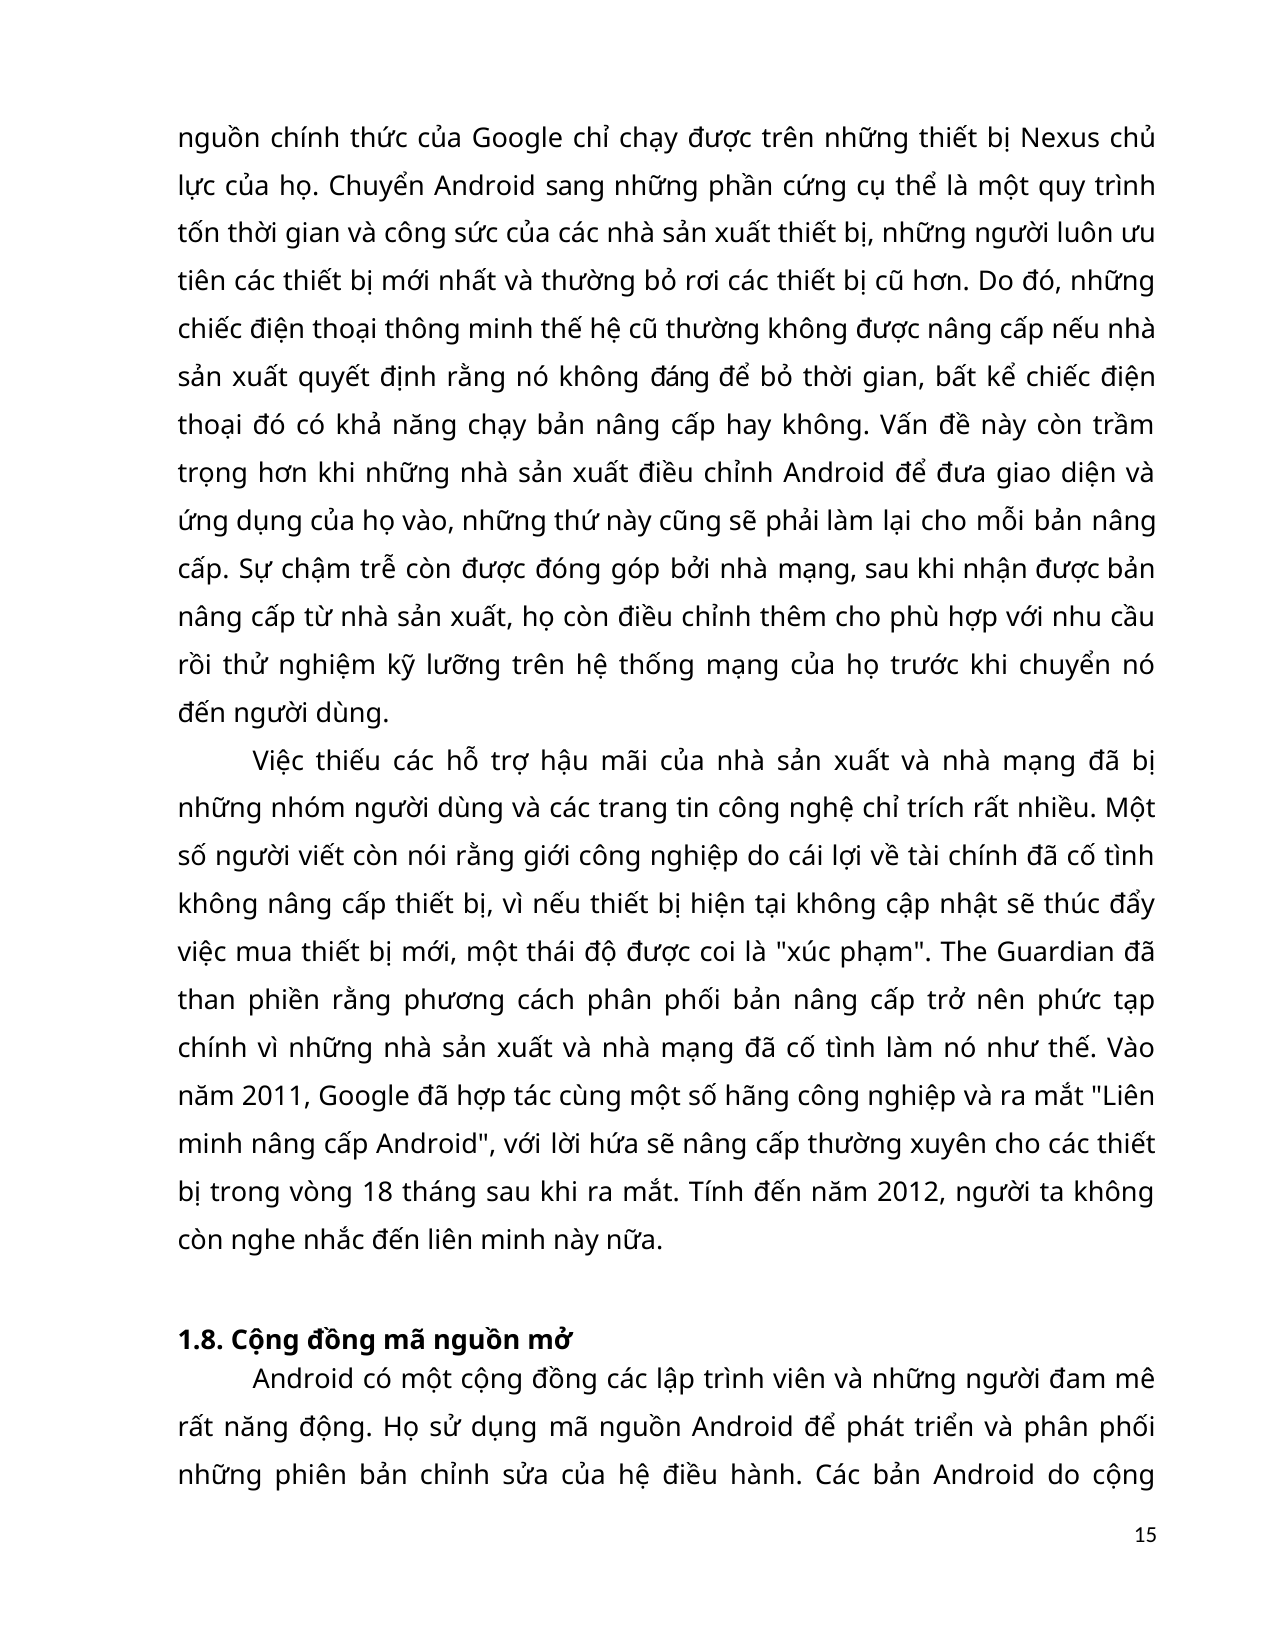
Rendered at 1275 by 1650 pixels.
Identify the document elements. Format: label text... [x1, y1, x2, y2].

text Việc thiếu các hỗ trợ hậu mãi của nhà sản xuất và nhà mạng đã bị những nhóm người dùng và các trang tin công nghệ chỉ trích rất nhiều. Một số người viết còn nói rằng giới công nghiệp do cái lợi về tài chính đã cố tình không nâng cấp thiết bị, vì nếu thiết bị hiện tại không cập nhật sẽ thúc đẩy việc mua thiết bị mới, một thái độ được coi là "xúc phạm". The Guardian đã than phiền rằng phương cách phân phối bản nâng cấp trở nên phức tạp chính vì những nhà sản xuất và nhà mạng đã cố tình làm nó như thế. Vào năm 2011, Google đã hợp tác cùng một số hãng công nghiệp và ra mắt "Liên minh nâng cấp Android", với lời hứa sẽ nâng cấp thường xuyên cho các thiết bị trong vòng 18 tháng sau khi ra mắt. Tính đến năm 2012, người ta không còn nghe nhắc đến liên minh này nữa. [177, 741, 1157, 1257]
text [177, 118, 1157, 730]
subtitle 1.8. Cộng đồng mã nguồn mở [177, 1320, 1157, 1357]
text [177, 1360, 1157, 1493]
